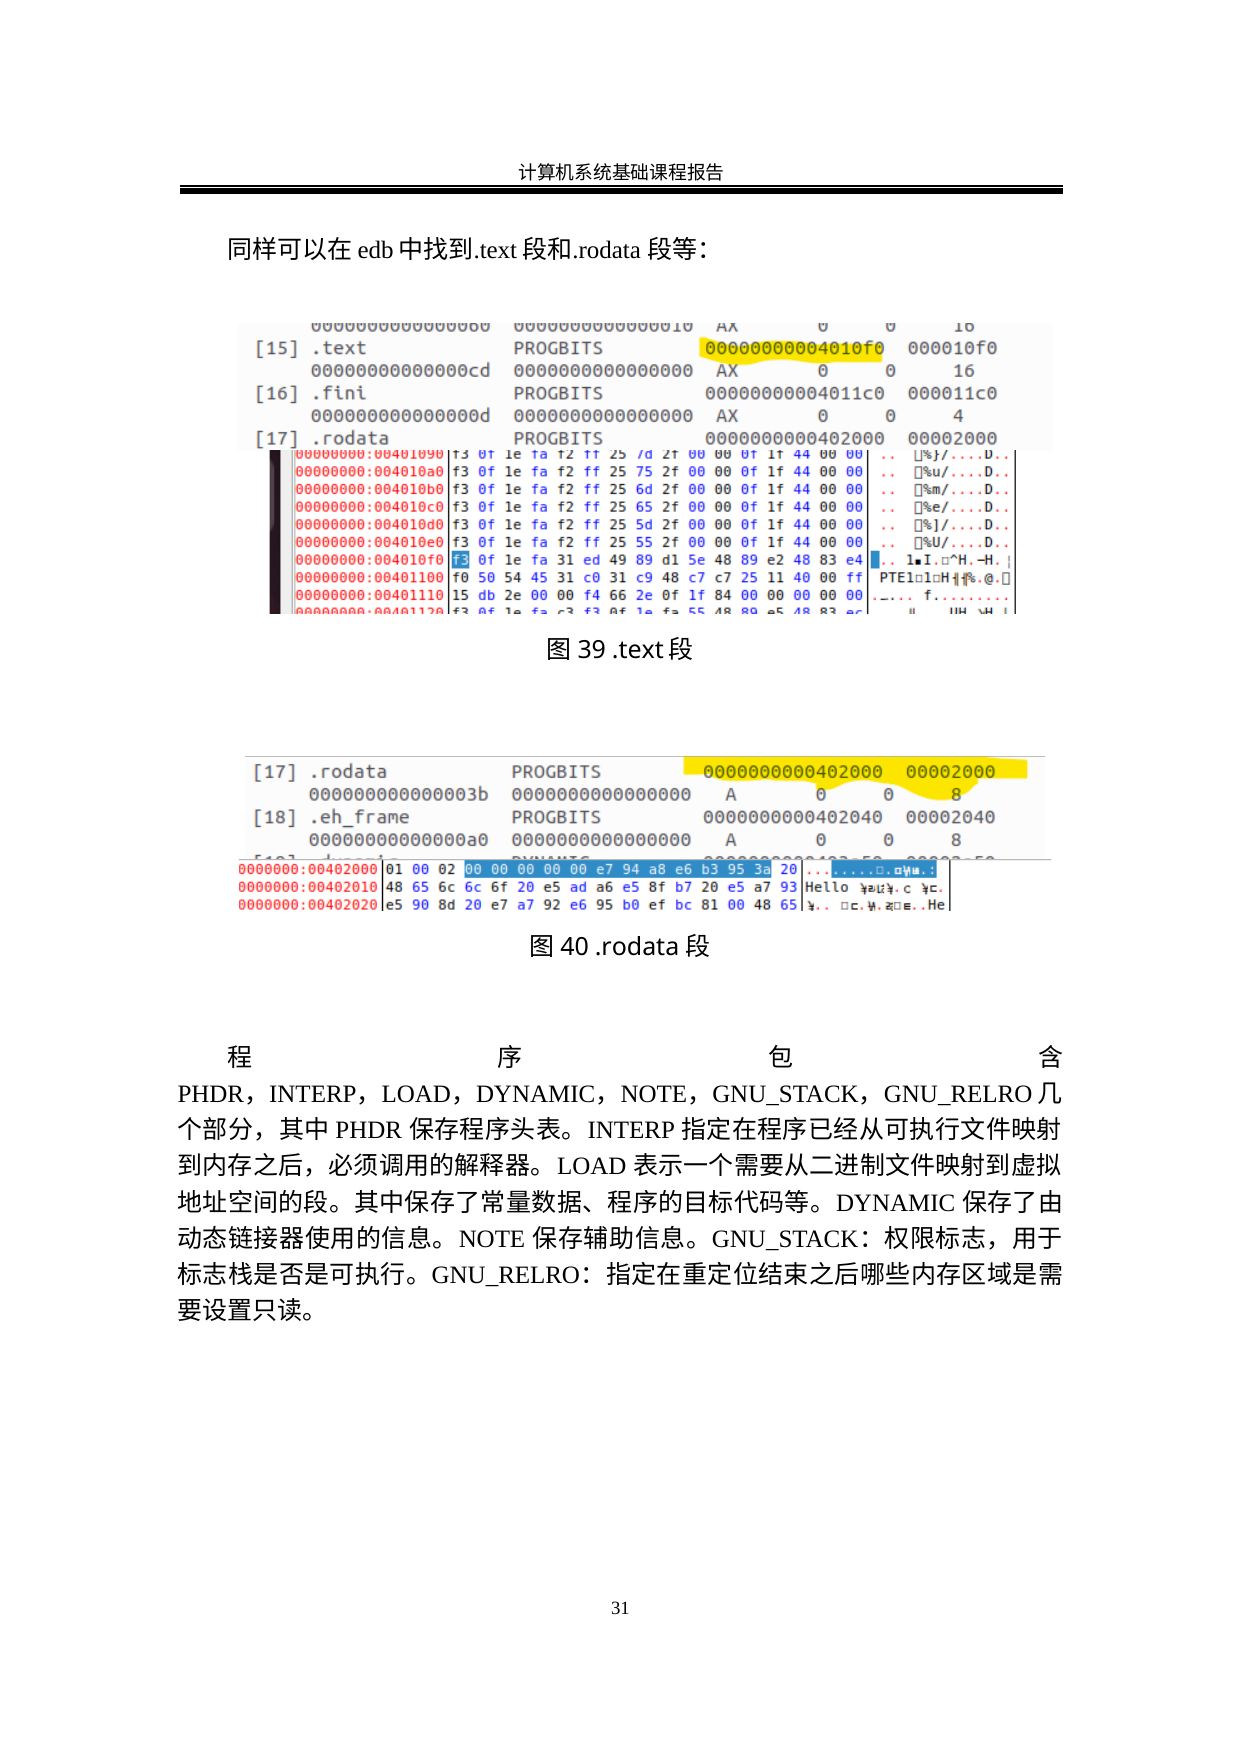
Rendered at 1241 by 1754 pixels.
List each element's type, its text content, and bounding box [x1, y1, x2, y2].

text 图 39 .text段 [177, 629, 1063, 665]
text 图 40 .rodata 段 [177, 927, 1063, 963]
text 同样可以在edb中找到.text段和.rodata 段等： [177, 229, 1063, 266]
picture [238, 739, 1052, 911]
text 程序包含PHDR，INTERP，LOAD，DYNAMIC，NOTE，GNU_STACK，GNU_RELRO几个部分，其中PHDR 保存程序头表。INTERP 指定在程序已经从可执行文件映射到内存之后，必须调用的解释器。LOAD 表示一个需要从二进制文件映射到虚拟地址空间的段。其中保存了常量数据、程序的目标代码等。DYNAMIC 保存了由动态链接器使用的信息。NOTE 保存辅助信息。GNU_STACK：权限标志，用于标志栈是否是可执行。GNU_RELRO：指定在重定位结束之后哪些内存区域是需要设置只读。 [177, 1037, 1063, 1327]
picture [237, 323, 1053, 614]
